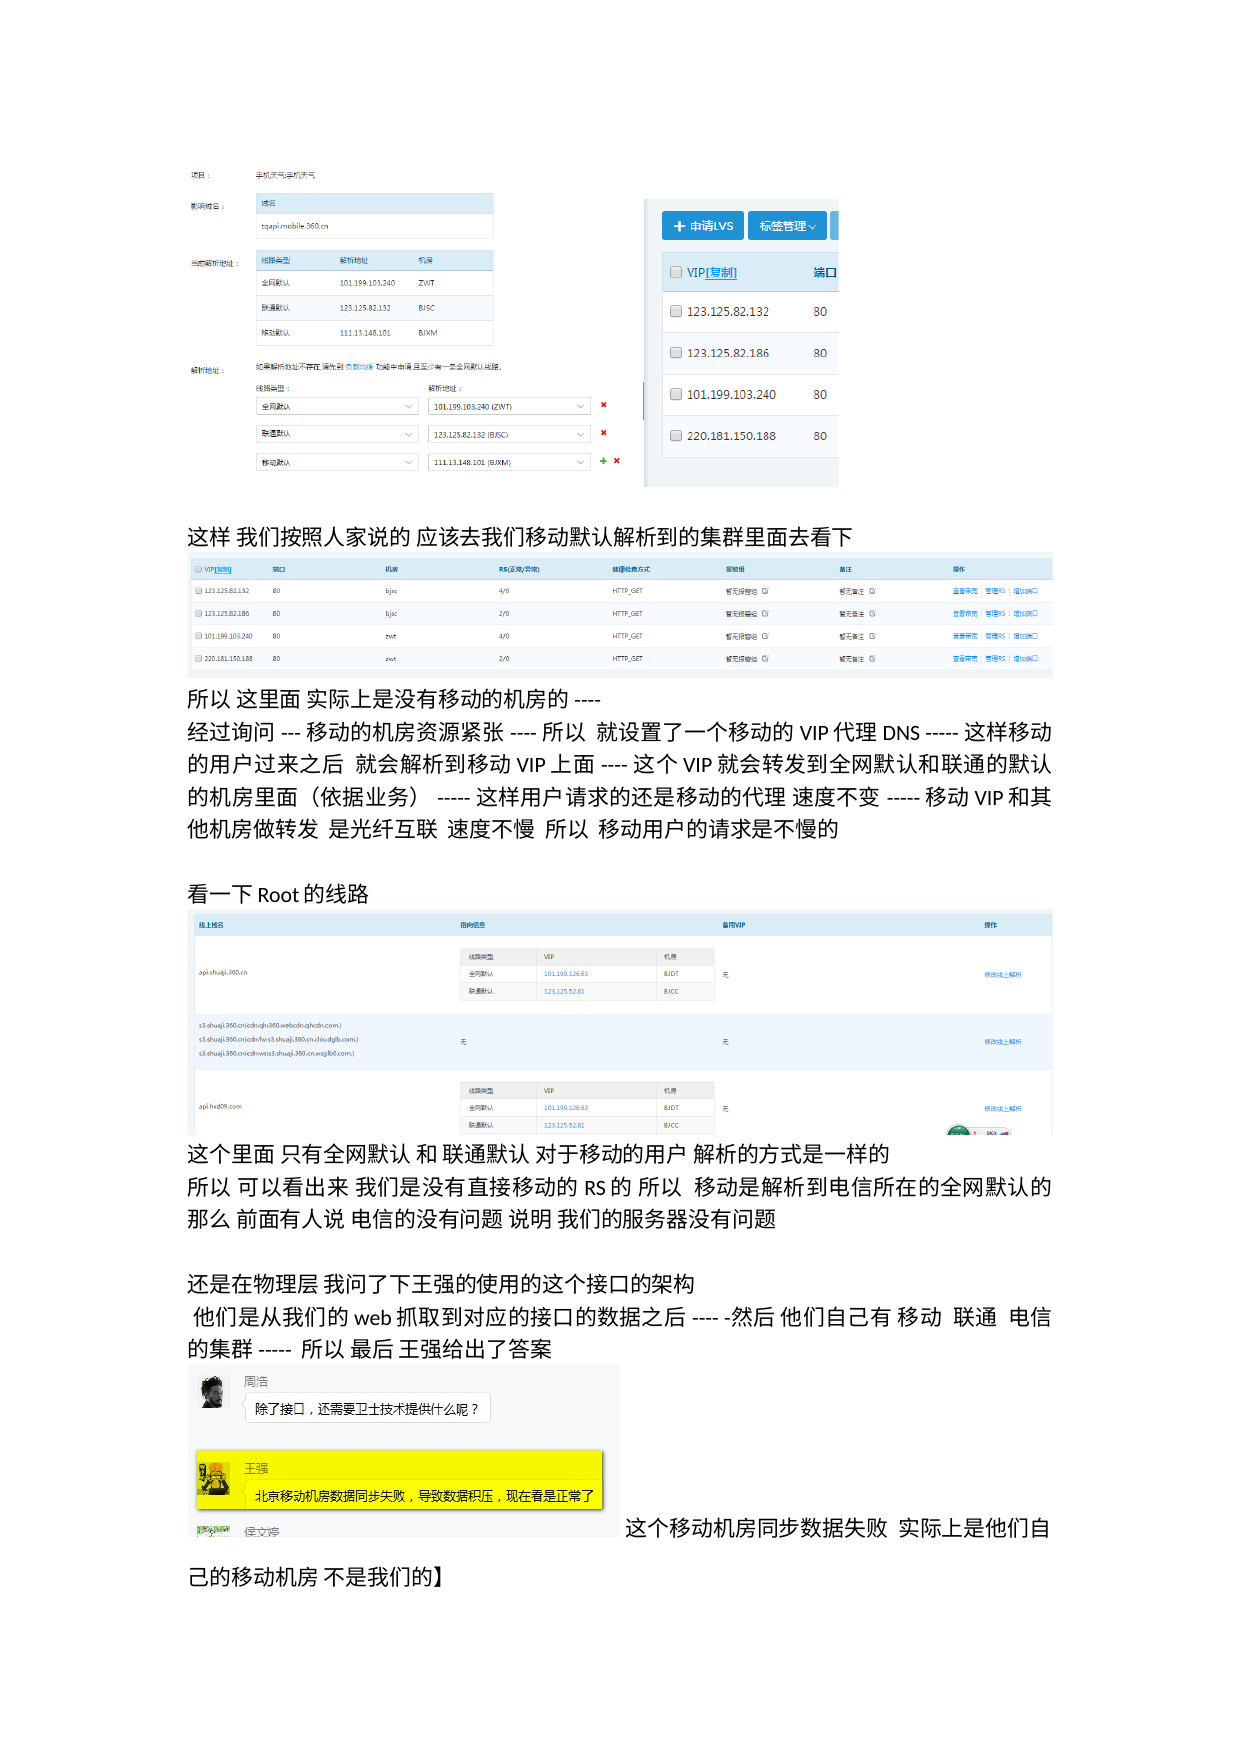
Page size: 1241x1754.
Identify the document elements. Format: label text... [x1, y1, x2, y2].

text 经过询问 --- 移动的机房资源紧张 ---- 所以 就设置了一个移动的VIP代理 DNS ----- 这样移动的用户过来之后 就会解析到移动VIP上面 ---- 这个VIP就会转发到全网默认和联通的默认的机房里面（依据业务） ----- 这样用户请求的还是移动的代理 速度不变 ----- 移动VIP和其他机房做转发 是光纤互联 速度不慢 所以 移动用户的请求是不慢的 [187, 714, 1053, 844]
picture [187, 552, 1053, 678]
picture [187, 1364, 621, 1537]
text 这样 我们按照人家说的 应该去我们移动默认解析到的集群里面去看下 [187, 519, 1053, 552]
text 还是在物理层 我问了下王强的使用的这个接口的架构 [187, 1267, 1053, 1299]
text 看一下Root的线路 [187, 877, 1053, 909]
text 所以 可以看出来 我们是没有直接移动的RS的 所以 移动是解析到电信所在的全网默认的 那么 前面有人说 电信的没有问题 说明 我们的服务器没有问题 [187, 1169, 1053, 1234]
picture [643, 199, 839, 487]
text 这个里面 只有全网默认 和 联通默认 对于移动的用户 解析的方式是一样的 [187, 1135, 1053, 1169]
text 他们是从我们的web抓取到对应的接口的数据之后 ---- -然后 他们自己有 移动 联通 电信的集群 ----- 所以 最后 王强给出了答案 [187, 1299, 1053, 1364]
picture [187, 909, 1053, 1135]
text 所以 这里面 实际上是没有移动的机房的 ---- [187, 682, 1053, 714]
picture [187, 162, 639, 487]
